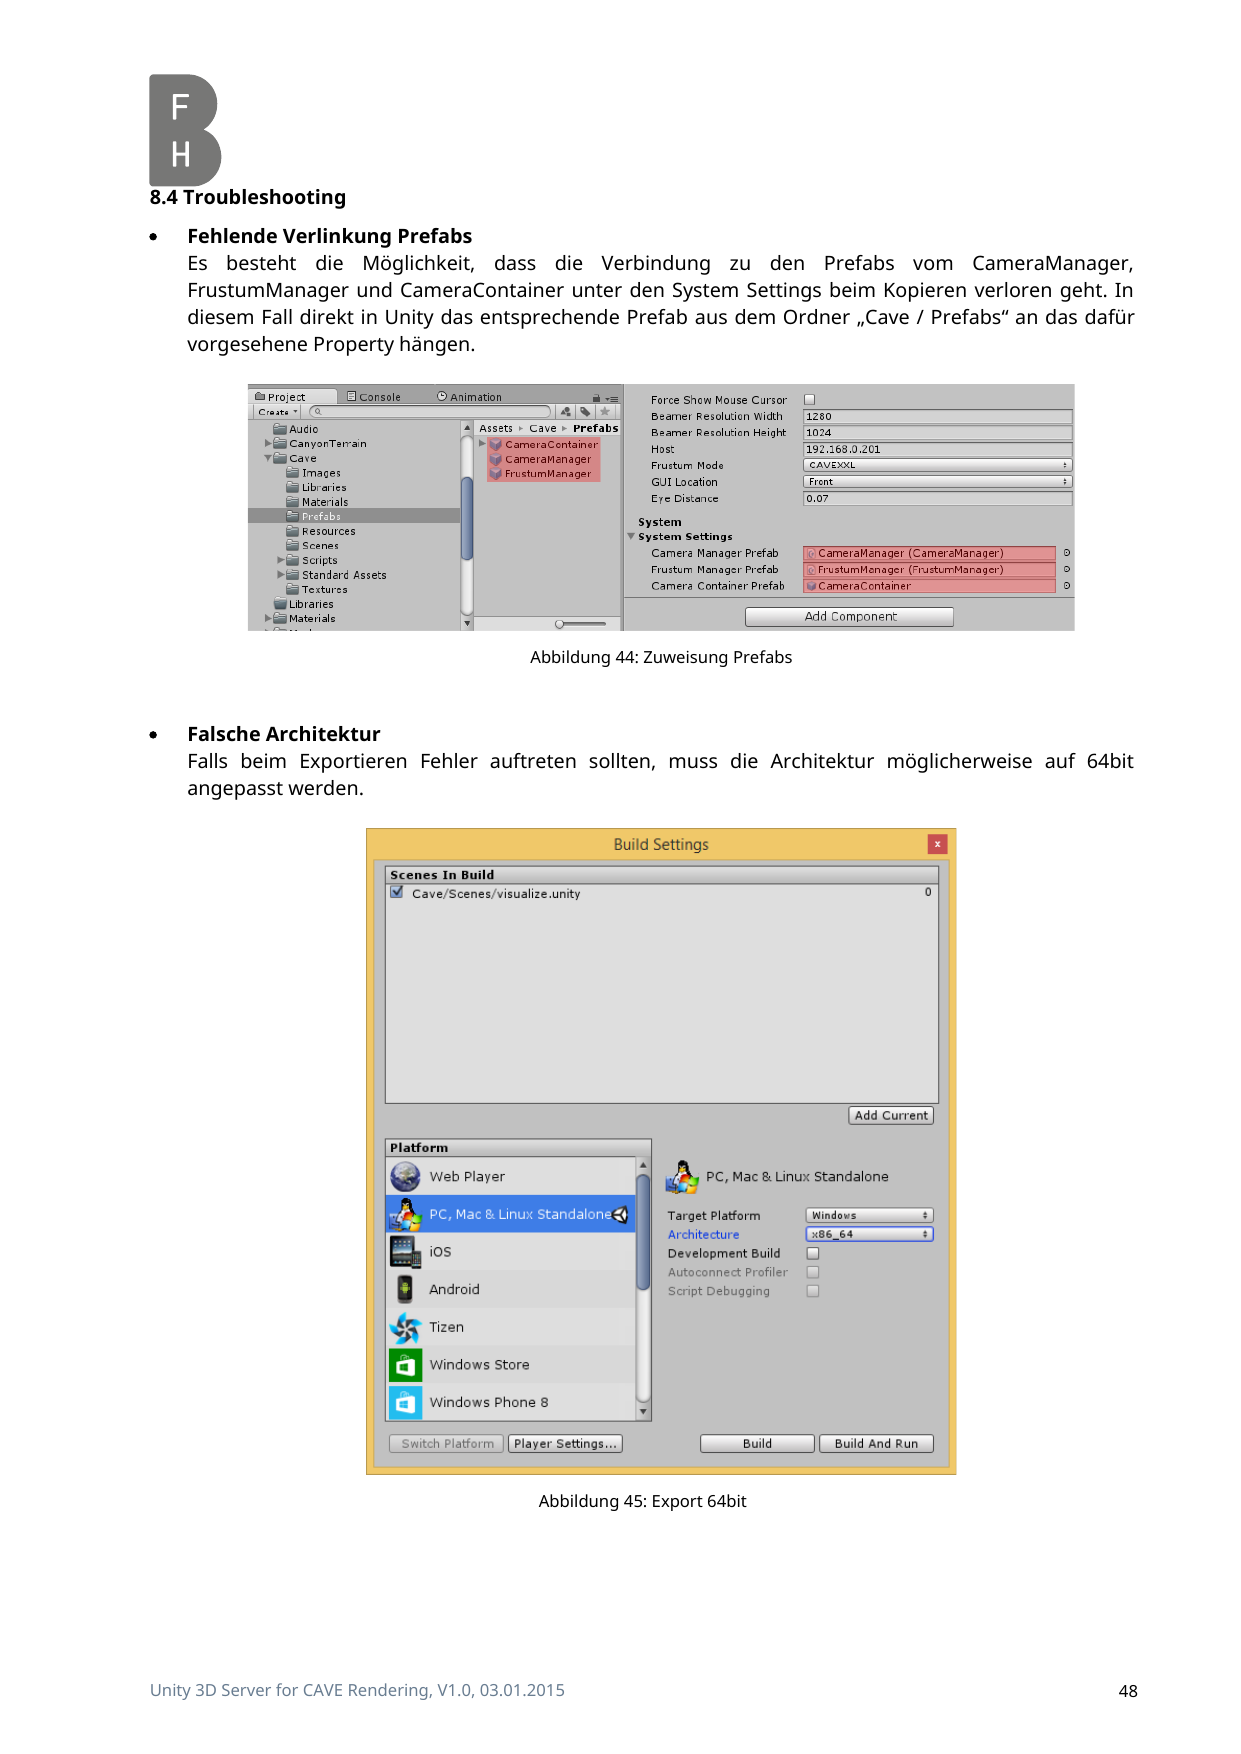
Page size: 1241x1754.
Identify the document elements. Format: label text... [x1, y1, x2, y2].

picture [247, 384, 1075, 631]
text Es besteht die Möglichkeit, dass die Verbindung zu den Prefabs vom CameraManager, FrustumManager und CameraContainer unter den System Settings beim Kopieren verloren geht. In diesem Fall direkt in Unity das entsprechende Prefab aus dem Ordner „Cave / Prefabs“ an das dafür vorgesehene Property hängen. [187, 249, 1136, 357]
picture [366, 828, 957, 1475]
list Falsche Architektur [149, 721, 1136, 748]
list Fehlende Verlinkung Prefabs [149, 223, 1136, 249]
text Falls beim Exportieren Fehler auftreten sollten, muss die Architektur möglicherweise auf 64bit angepasst werden. [187, 748, 1136, 802]
subtitle Troubleshooting [149, 183, 1136, 210]
